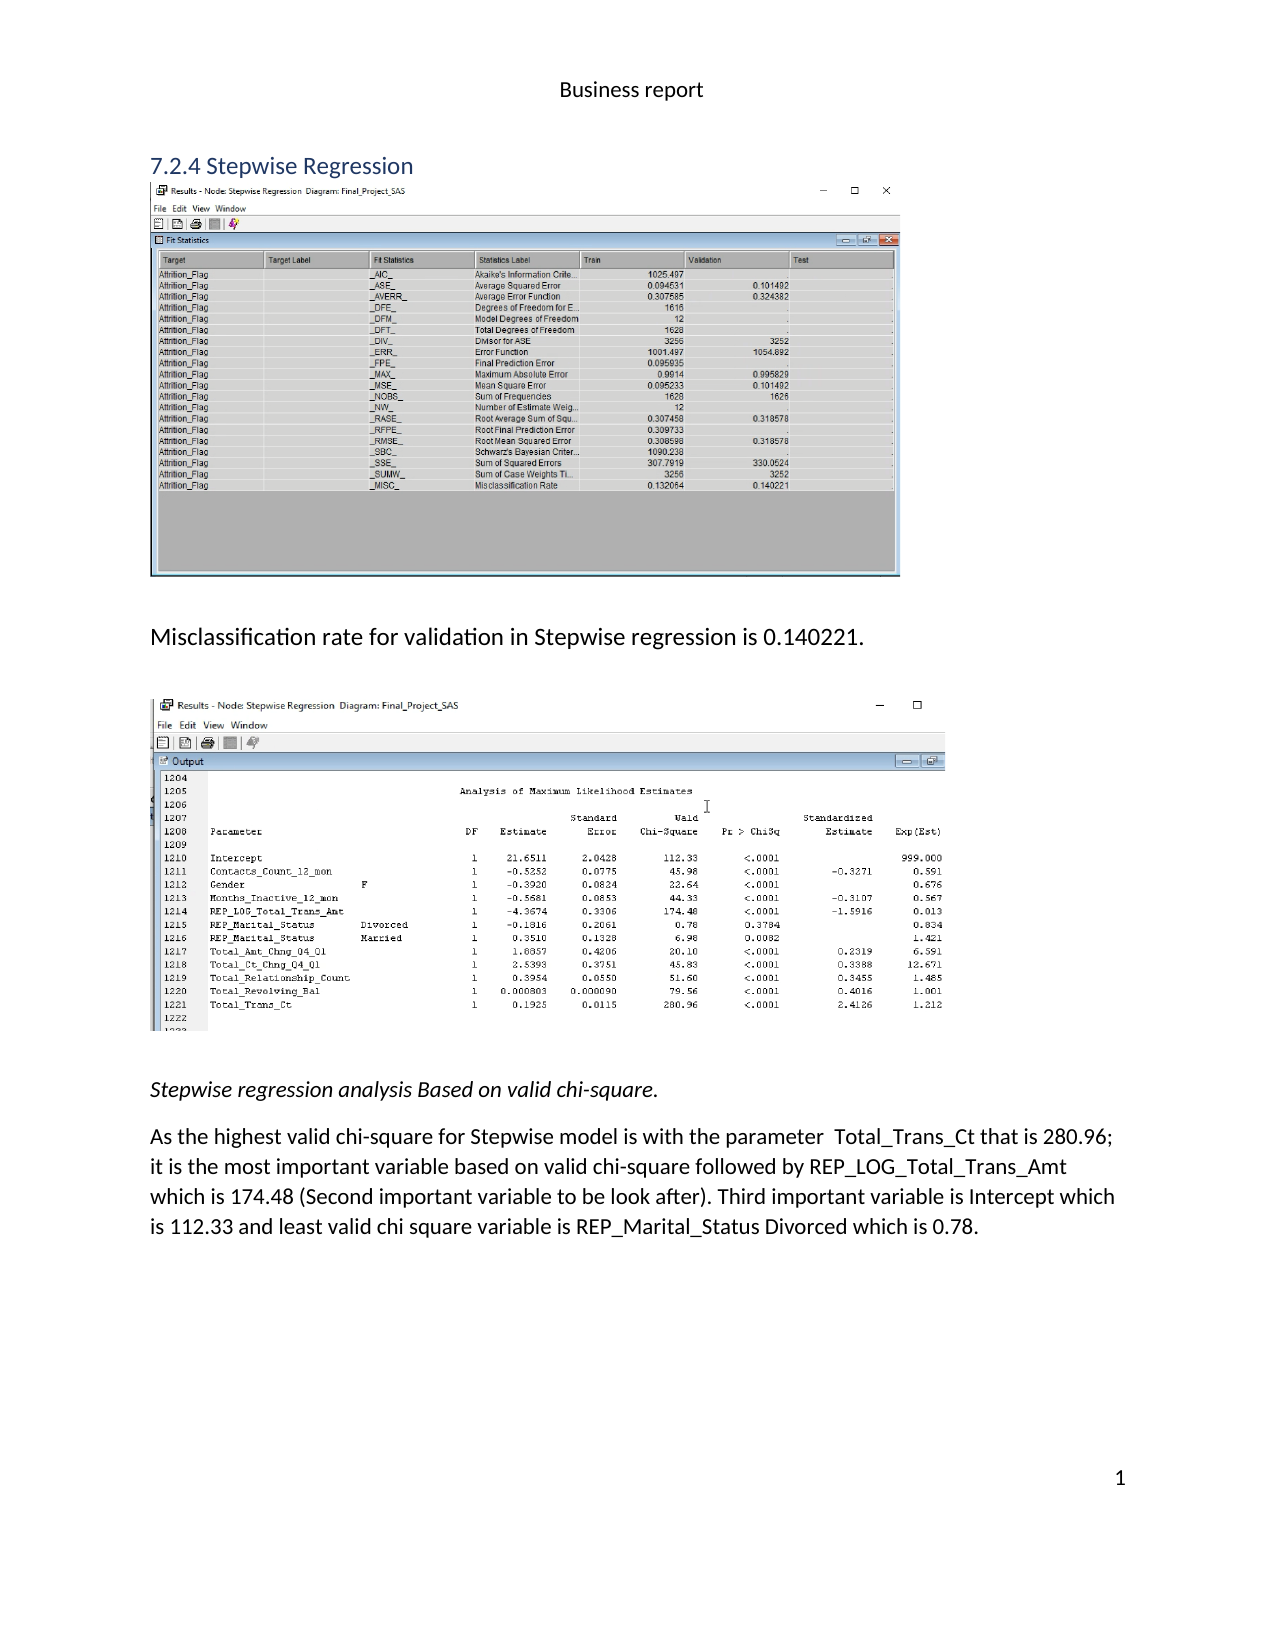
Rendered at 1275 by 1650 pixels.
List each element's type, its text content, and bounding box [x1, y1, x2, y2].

picture [150, 182, 901, 577]
subtitle 7.2.4 Stepwise Regression [150, 150, 1125, 181]
text Stepwise regression analysis Based on valid chi-square. [150, 1075, 1125, 1103]
picture [150, 699, 946, 1031]
text Misclassification rate for validation in Stepwise regression is 0.140221. [150, 621, 1125, 652]
text As the highest valid chi-square for Stepwise model is with the parameter Total_Trans_Ct that is 280.96; it is the most important variable based on valid chi-square followed by REP_LOG_Total_Trans_Amt which is 174.48 (Second important variable to be look after). Third important variable is Intercept which is 112.33 and least valid chi square variable is REP_Marital_Status Divorced which is 0.78. [150, 1122, 1125, 1241]
